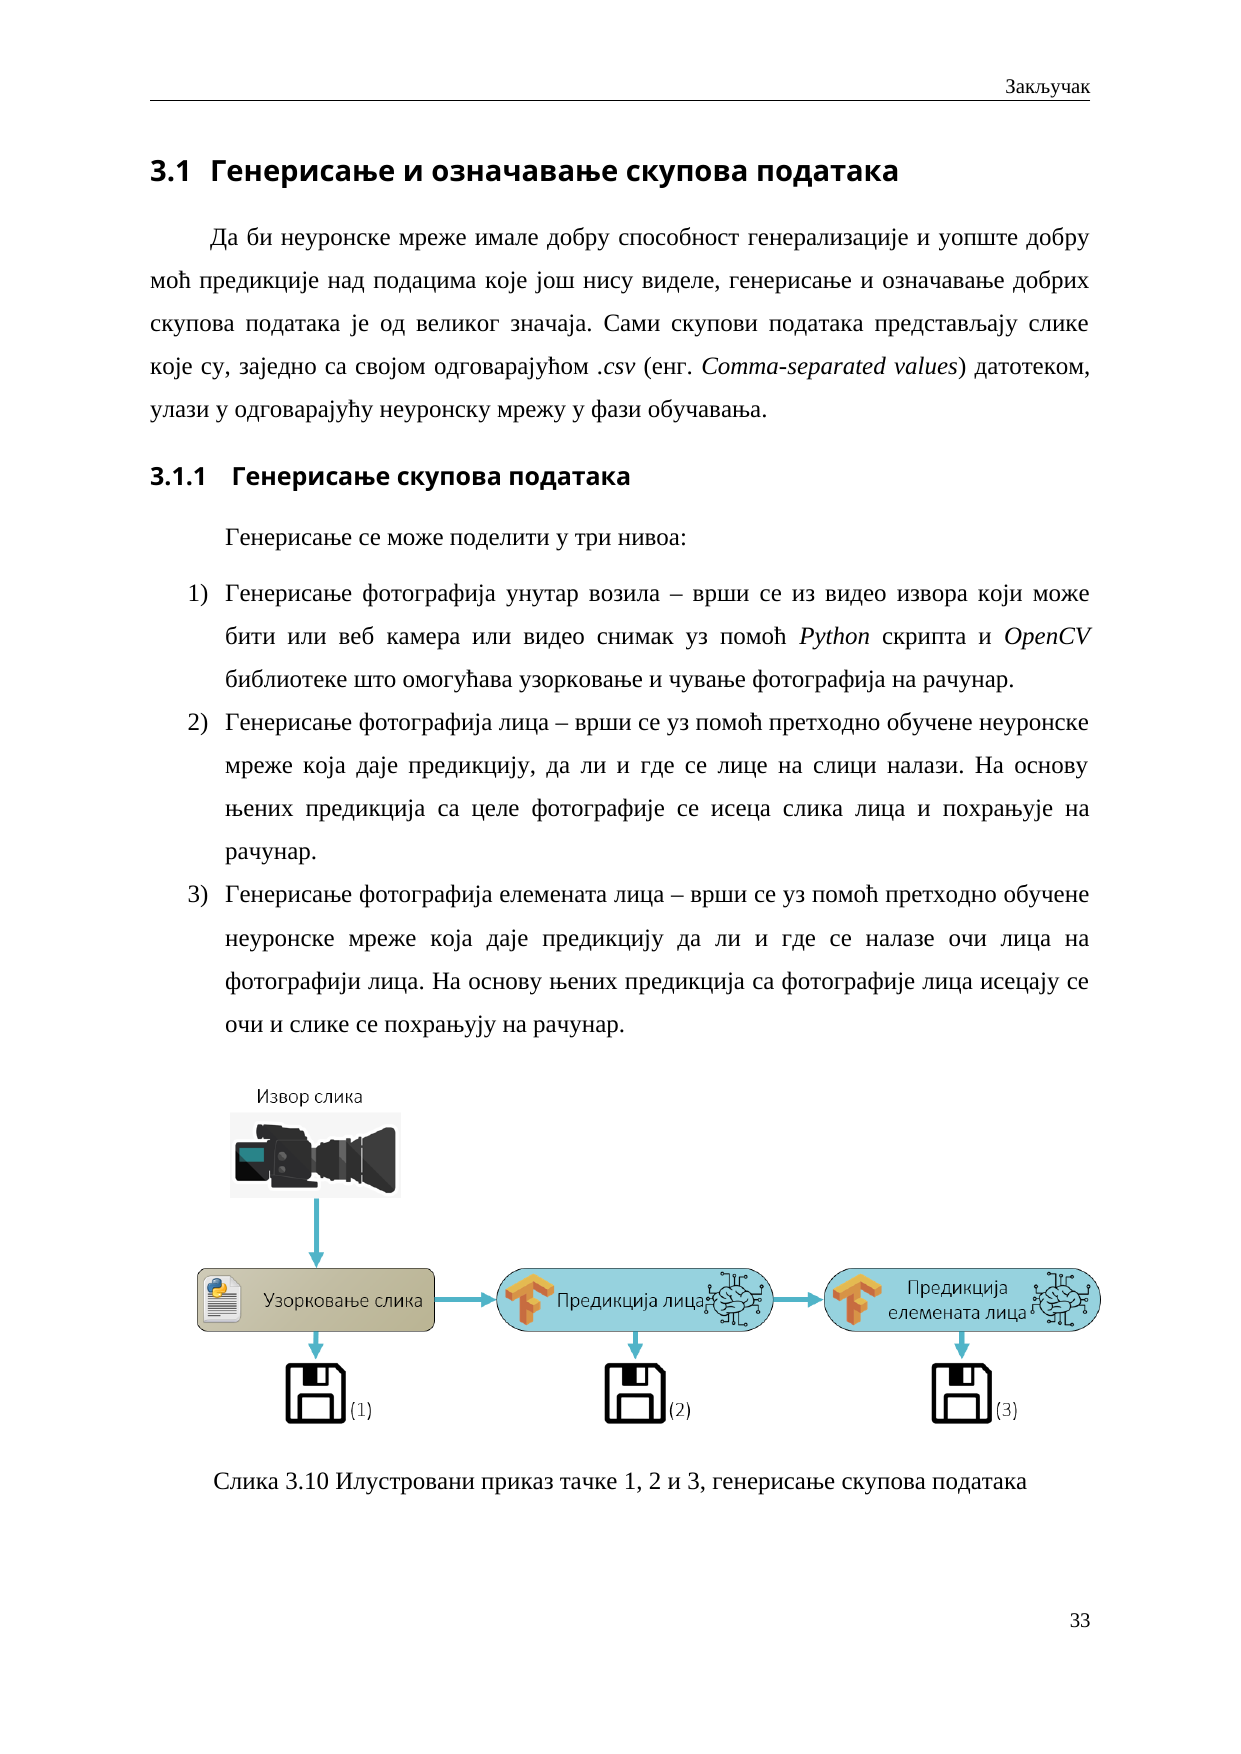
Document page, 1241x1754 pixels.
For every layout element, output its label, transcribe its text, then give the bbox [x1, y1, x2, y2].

list Генерисање фотографија елемената лица – врши се уз помоћ претходно обучене неуронске мреже која даје предикцију да ли и где се налазе очи лица на фотографији лица. На основу њених предикција са фотографије лица исецају се очи и слике се похрањују на рачунар. [187, 879, 1090, 1038]
text Да би неуронске мреже имале добру способност генерализације и уопште добру моћ предикције над подацима које још нису виделе, генерисање и означавање добрих скупова података је од великог значаја. Сами скупови података представљају слике које су, заједно са својом одговарајућом .csv (енг. Comma-separated values) датотеком, улази у одговарајућу неуронску мрежу у фази обучавања. [150, 222, 1090, 423]
picture [150, 1064, 1147, 1440]
list Генерисање фотографија лица – врши се уз помоћ претходно обучене неуронске мреже која даје предикцију, да ли и где се лице на слици налази. На основу њених предикција са целе фотографије се исеца слика лица и похрањује на рачунар. [187, 707, 1090, 865]
subtitle Генерисање и означавање скупова података [150, 150, 1090, 190]
list Генерисање фотографија унутар возила – врши се из видео извора који може бити или веб камера или видео снимак уз помоћ Python скрипта и OpenCV библиотеке што омогућава узорковање и чување фотографија на рачунар. [187, 578, 1090, 693]
subtitle Генерисање скупова података [150, 458, 1090, 492]
text Генерисање се може поделити у три нивоа: [150, 522, 1090, 551]
